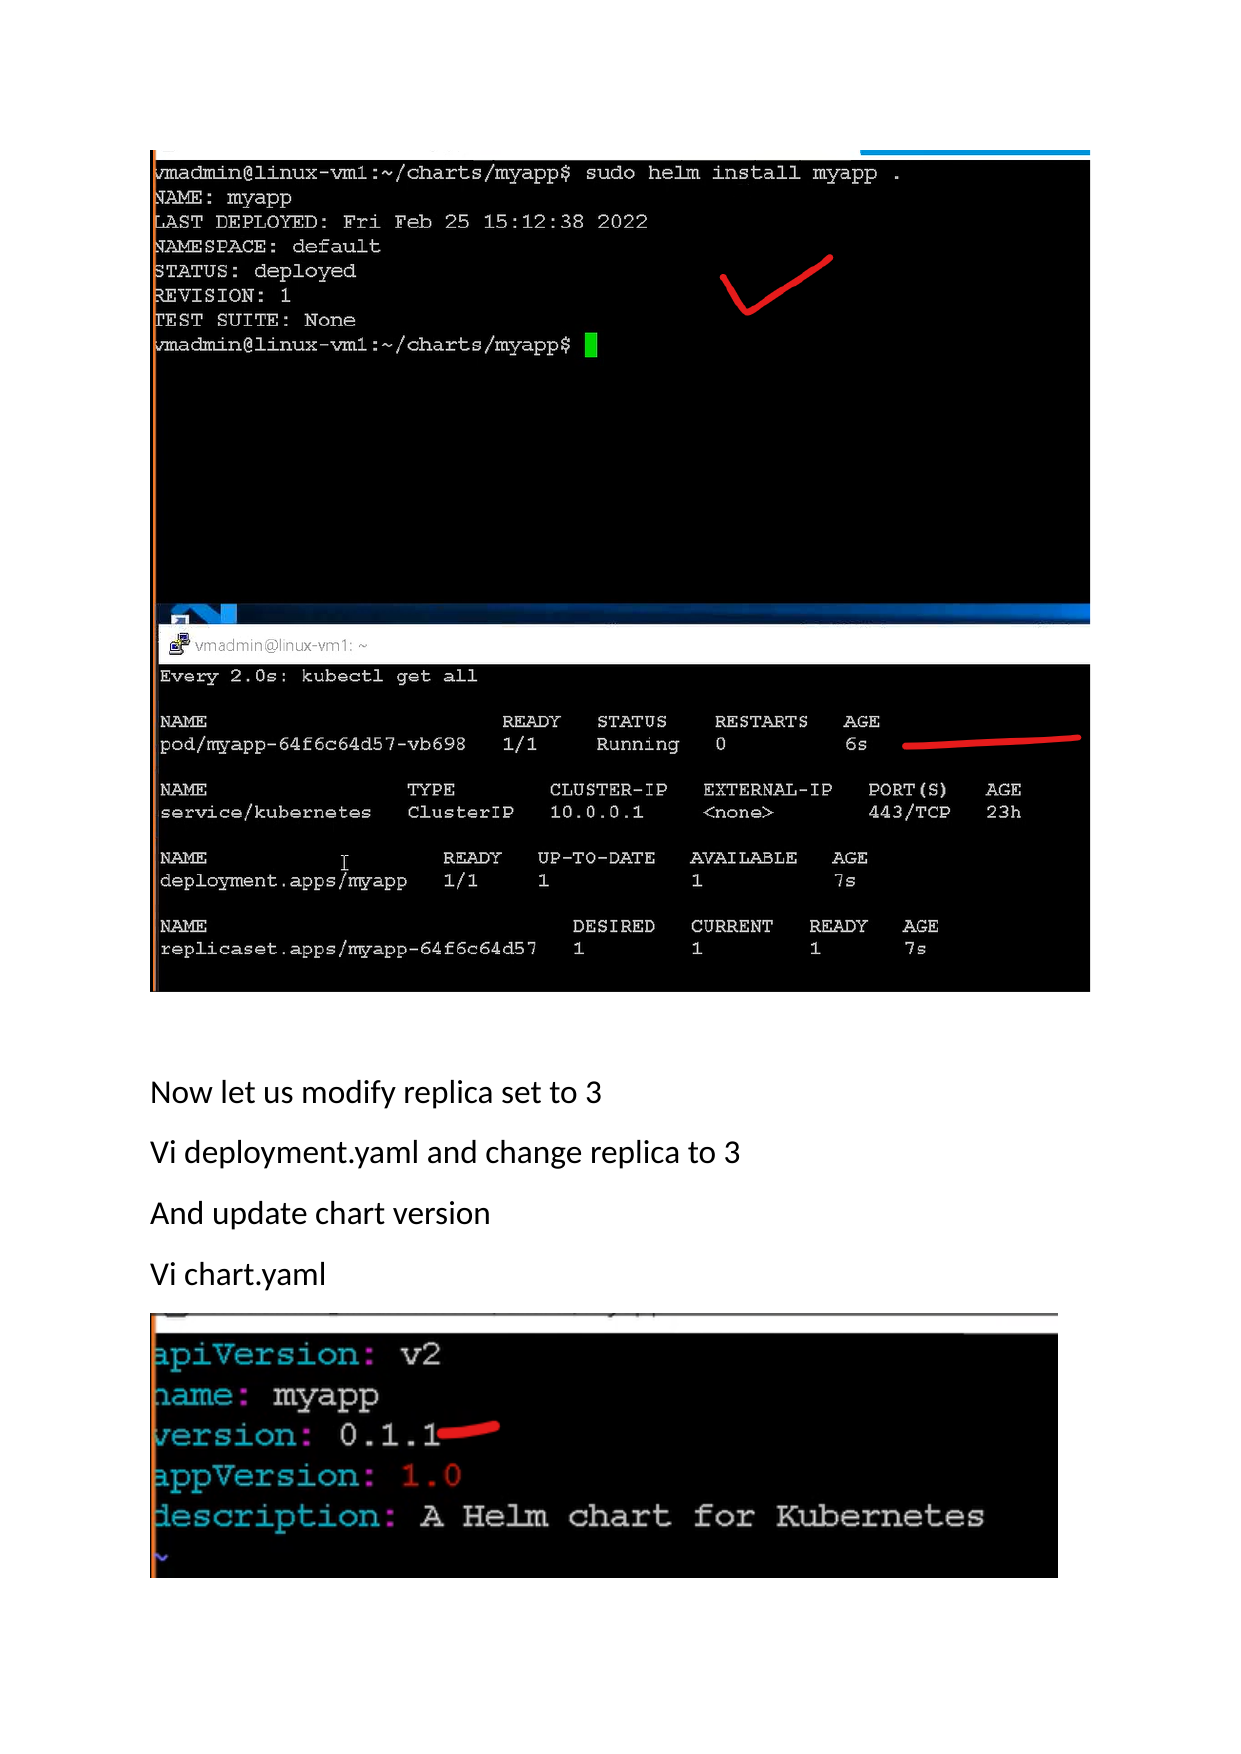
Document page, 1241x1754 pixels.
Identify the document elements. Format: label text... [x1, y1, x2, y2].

picture [150, 1313, 1058, 1578]
text Vi chart.yaml [150, 1253, 1090, 1293]
text Vi deployment.yaml and change replica to 3 [150, 1131, 1090, 1172]
text Now let us modify replica set to 3 [150, 1071, 1090, 1112]
text And update chart version [150, 1192, 1090, 1233]
picture [150, 150, 1091, 992]
